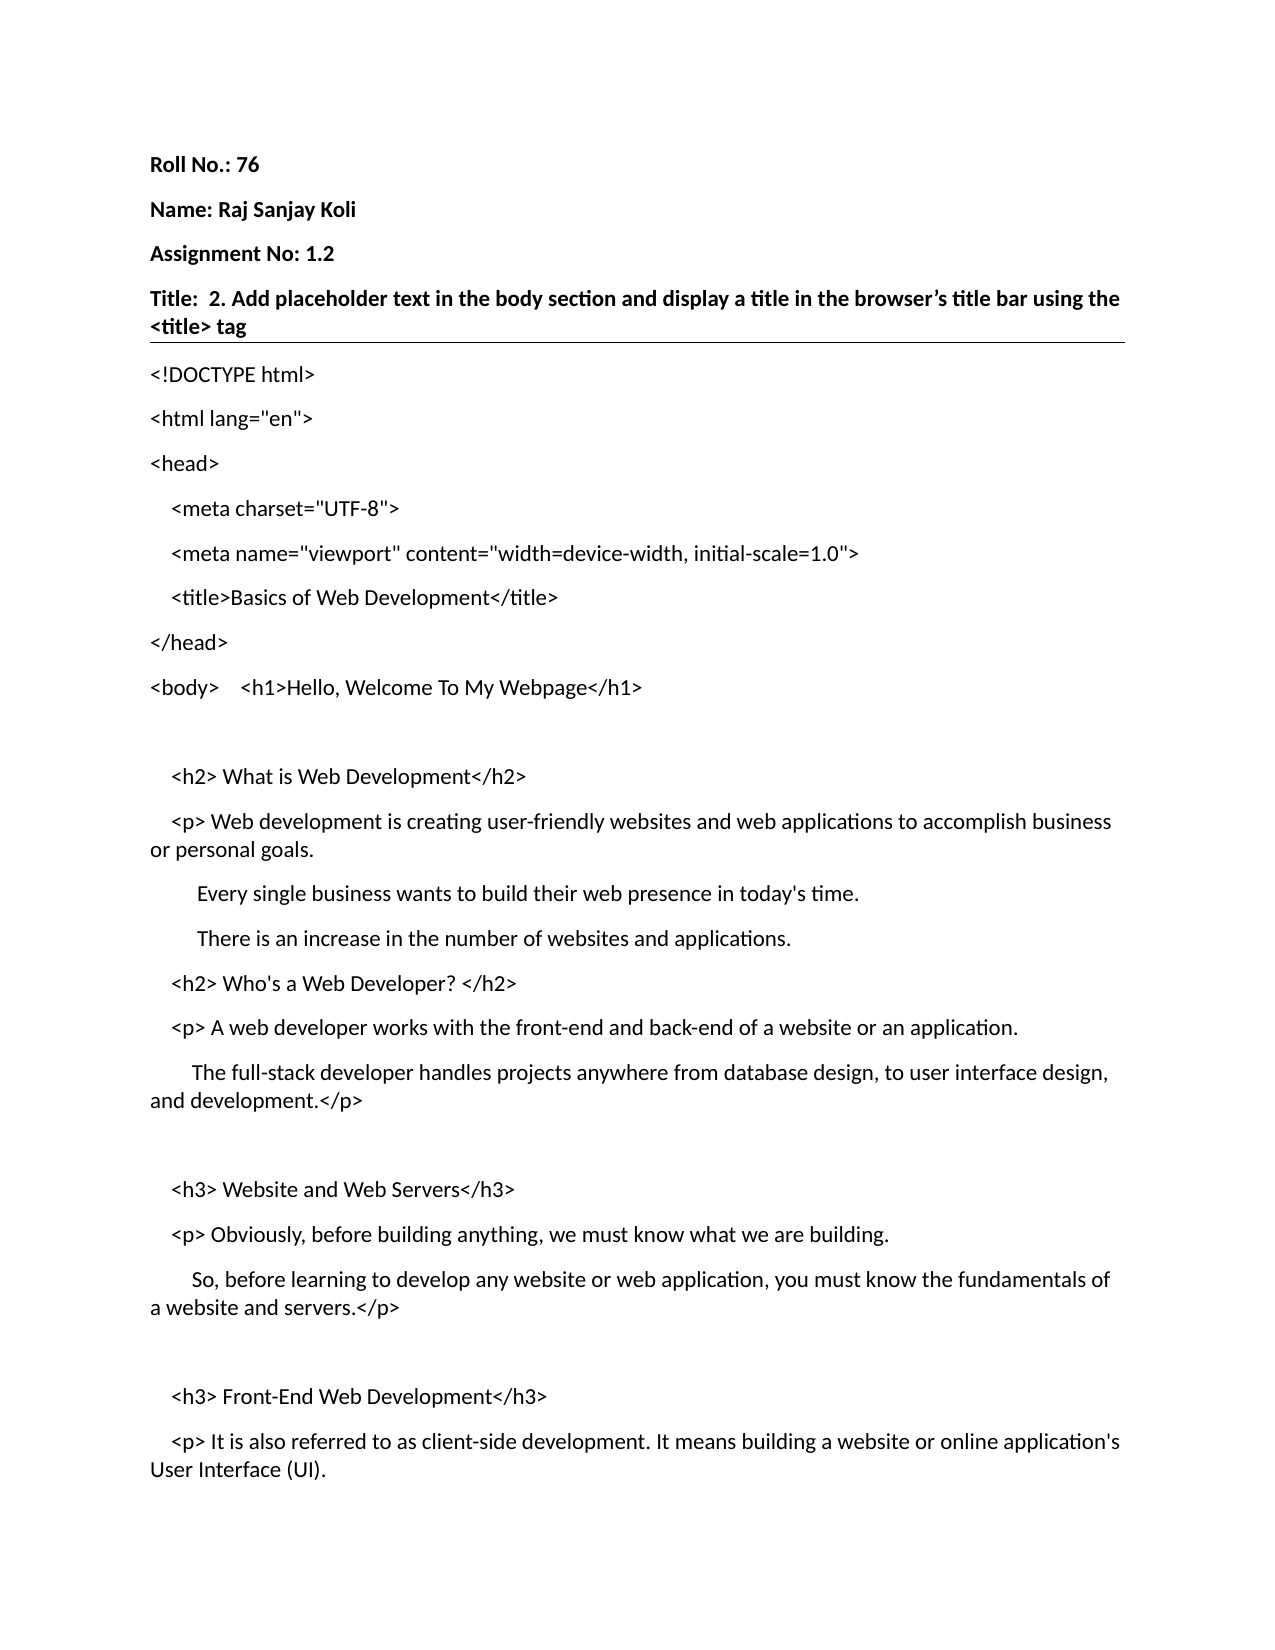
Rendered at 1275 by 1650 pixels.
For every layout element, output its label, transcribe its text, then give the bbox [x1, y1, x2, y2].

text <meta name="viewport" content="width=device-width, initial-scale=1.0"> [150, 539, 1125, 567]
text <p> Web development is creating user-friendly websites and web applications to accomplish business or personal goals. [150, 807, 1125, 863]
text <h3> Website and Web Servers</h3> [150, 1176, 1125, 1204]
text <h3> Front-End Web Development</h3> [150, 1382, 1125, 1410]
text There is an increase in the number of websites and applications. [150, 924, 1125, 952]
text <!DOCTYPE html> [150, 360, 1125, 388]
text Assignment No: 1.2 [150, 239, 1125, 267]
text <h2> What is Web Development</h2> [150, 762, 1125, 790]
text So, before learning to develop any website or web application, you must know the fundamentals of a website and servers.</p> [150, 1265, 1125, 1321]
text Name: Raj Sanjay Koli [150, 195, 1125, 223]
text <title>Basics of Web Development</title> [150, 583, 1125, 611]
text Every single business wants to build their web presence in today's time. [150, 879, 1125, 907]
text </head> [150, 628, 1125, 656]
text <meta charset="UTF-8"> [150, 494, 1125, 522]
text <h2> Who's a Web Developer? </h2> [150, 969, 1125, 997]
text <p> Obviously, before building anything, we must know what we are building. [150, 1220, 1125, 1248]
text The full-stack developer handles projects anywhere from database design, to user interface design, and development.</p> [150, 1058, 1125, 1114]
text Title: 2. Add placeholder text in the body section and display a title in the browser’s title bar using the <title> tag [150, 284, 1125, 342]
text <body> <h1>Hello, Welcome To My Webpage</h1> [150, 673, 1125, 701]
text <html lang="en"> [150, 404, 1125, 433]
text <p> A web developer works with the front-end and back-end of a website or an application. [150, 1013, 1125, 1042]
text <p> It is also referred to as client-side development. It means building a website or online application's User Interface (UI). [150, 1427, 1125, 1483]
text Roll No.: 76 [150, 150, 1125, 178]
text <head> [150, 449, 1125, 477]
